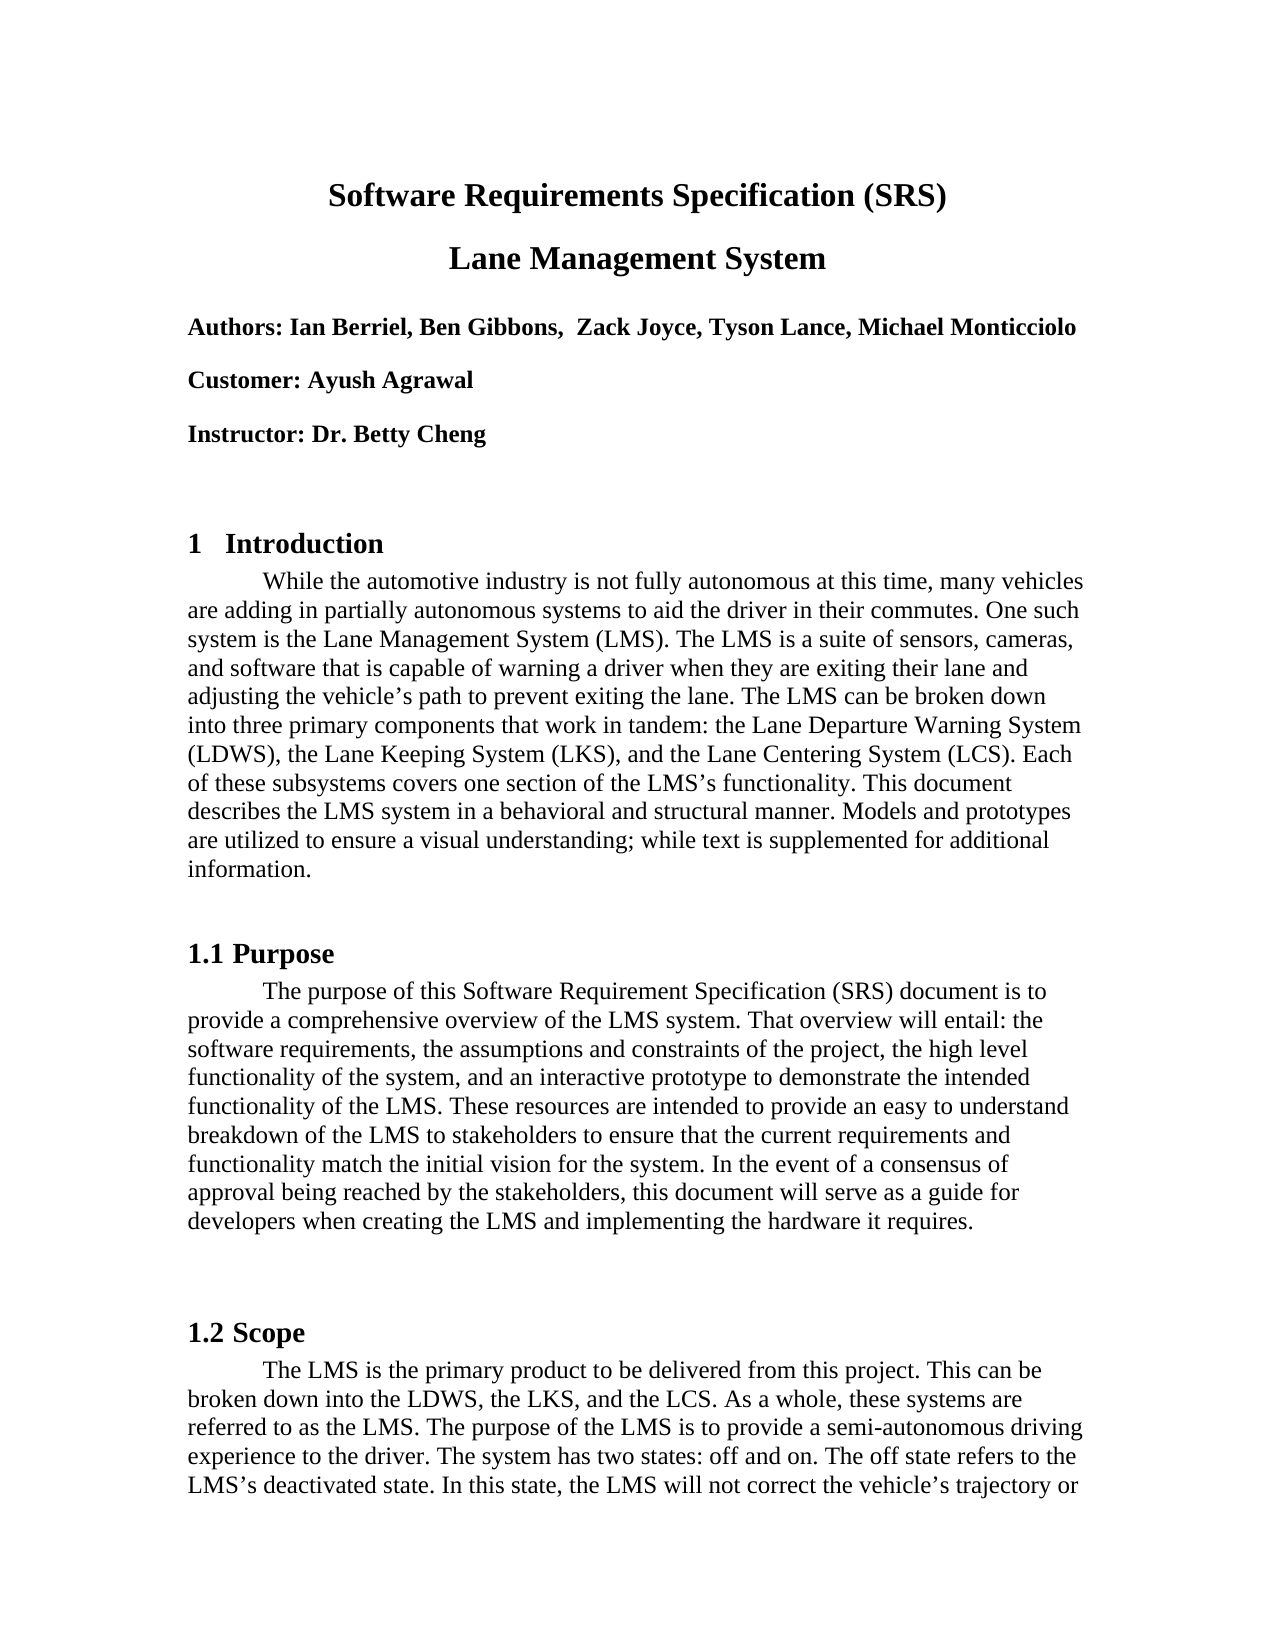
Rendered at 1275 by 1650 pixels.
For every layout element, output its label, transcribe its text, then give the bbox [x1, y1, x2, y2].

list Scope [187, 1315, 1087, 1349]
text The purpose of this Software Requirement Specification (SRS) document is to provide a comprehensive overview of the LMS system. That overview will entail: the software requirements, the assumptions and constraints of the project, the high level functionality of the system, and an interactive prototype to demonstrate the intended functionality of the LMS. These resources are intended to provide an easy to understand breakdown of the LMS to stakeholders to ensure that the current requirements and functionality match the initial vision for the system. In the event of a consensus of approval being reached by the stakeholders, this document will serve as a guide for developers when creating the LMS and implementing the hardware it requires. [187, 976, 1087, 1235]
title Customer: Ayush Agrawal [187, 365, 1087, 394]
list Purpose [187, 936, 1087, 970]
text Authors: Ian Berriel, Ben Gibbons, Zack Joyce, Tyson Lance, Michael Monticciolo [187, 312, 1087, 340]
title Lane Management System [187, 238, 1087, 277]
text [187, 1355, 1087, 1499]
list Introduction [187, 527, 1087, 560]
text While the automotive industry is not fully autonomous at this time, many vehicles are adding in partially autonomous systems to aid the driver in their commutes. One such system is the Lane Management System (LMS). The LMS is a suite of sensors, cameras, and software that is capable of warning a driver when they are exiting their lane and adjusting the vehicle’s path to prevent exiting the lane. The LMS can be broken down into three primary components that work in tandem: the Lane Departure Warning System (LDWS), the Lane Keeping System (LKS), and the Lane Centering System (LCS). Each of these subsystems covers one section of the LMS’s functionality. This document describes the LMS system in a behavioral and structural manner. Models and prototypes are utilized to ensure a visual understanding; while text is supplemented for additional information. [187, 566, 1087, 883]
title Instructor: Dr. Betty Cheng [187, 419, 1087, 448]
title Software Requirements Specification (SRS) [187, 175, 1087, 213]
